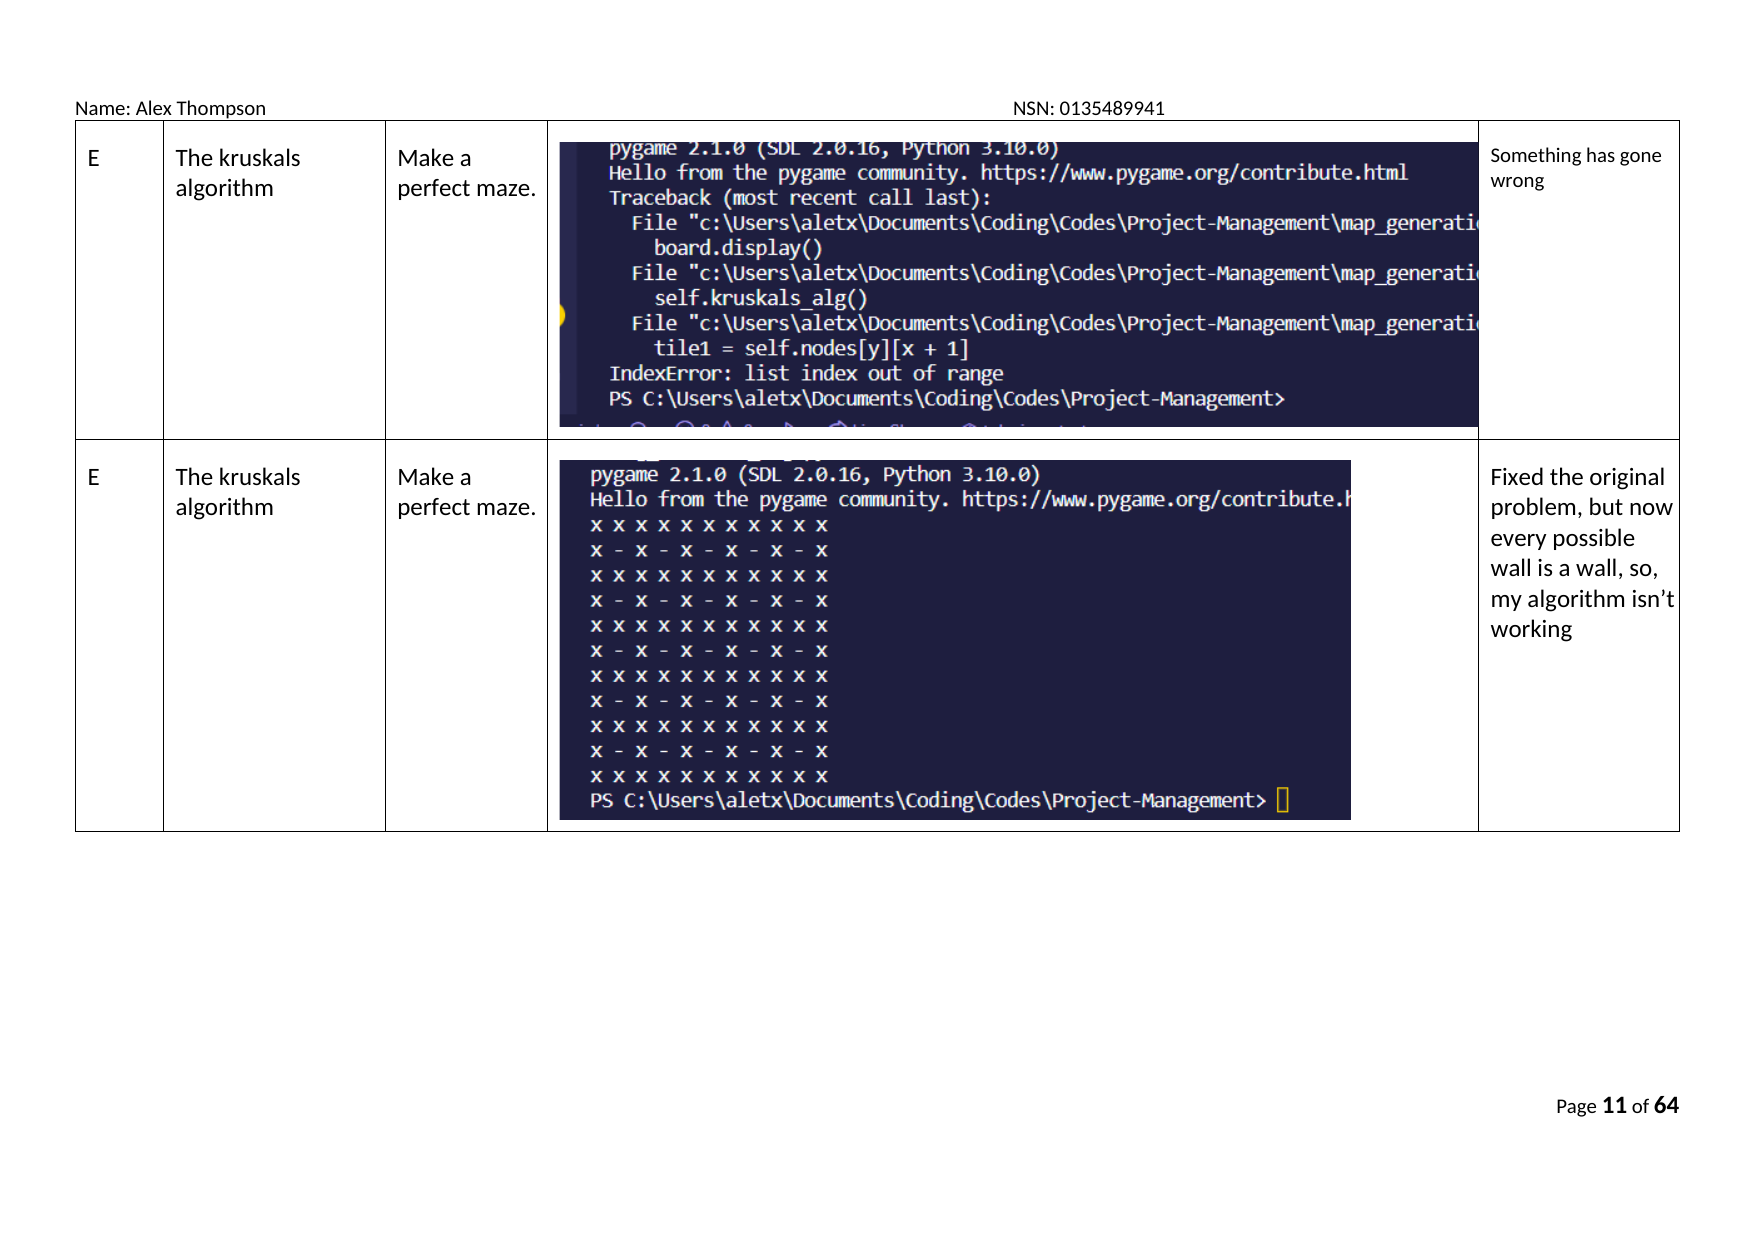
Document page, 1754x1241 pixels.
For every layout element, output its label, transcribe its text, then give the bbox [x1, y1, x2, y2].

table_cell Make a perfect maze. [386, 121, 547, 439]
table_cell E [76, 121, 163, 439]
table_cell [548, 440, 1478, 831]
table_cell The kruskals algorithm [164, 440, 385, 831]
table_cell Something has gone wrong [1479, 121, 1679, 439]
table_cell Make a perfect maze. [386, 440, 547, 831]
table_cell Fixed the original problem, but now every possible wall is a wall, so, my algorithm isn’t working [1479, 440, 1679, 831]
table_cell The kruskals algorithm [164, 121, 385, 439]
table_cell E [76, 440, 163, 831]
table_cell [548, 121, 1478, 439]
picture [559, 142, 1479, 427]
picture [559, 460, 1351, 820]
